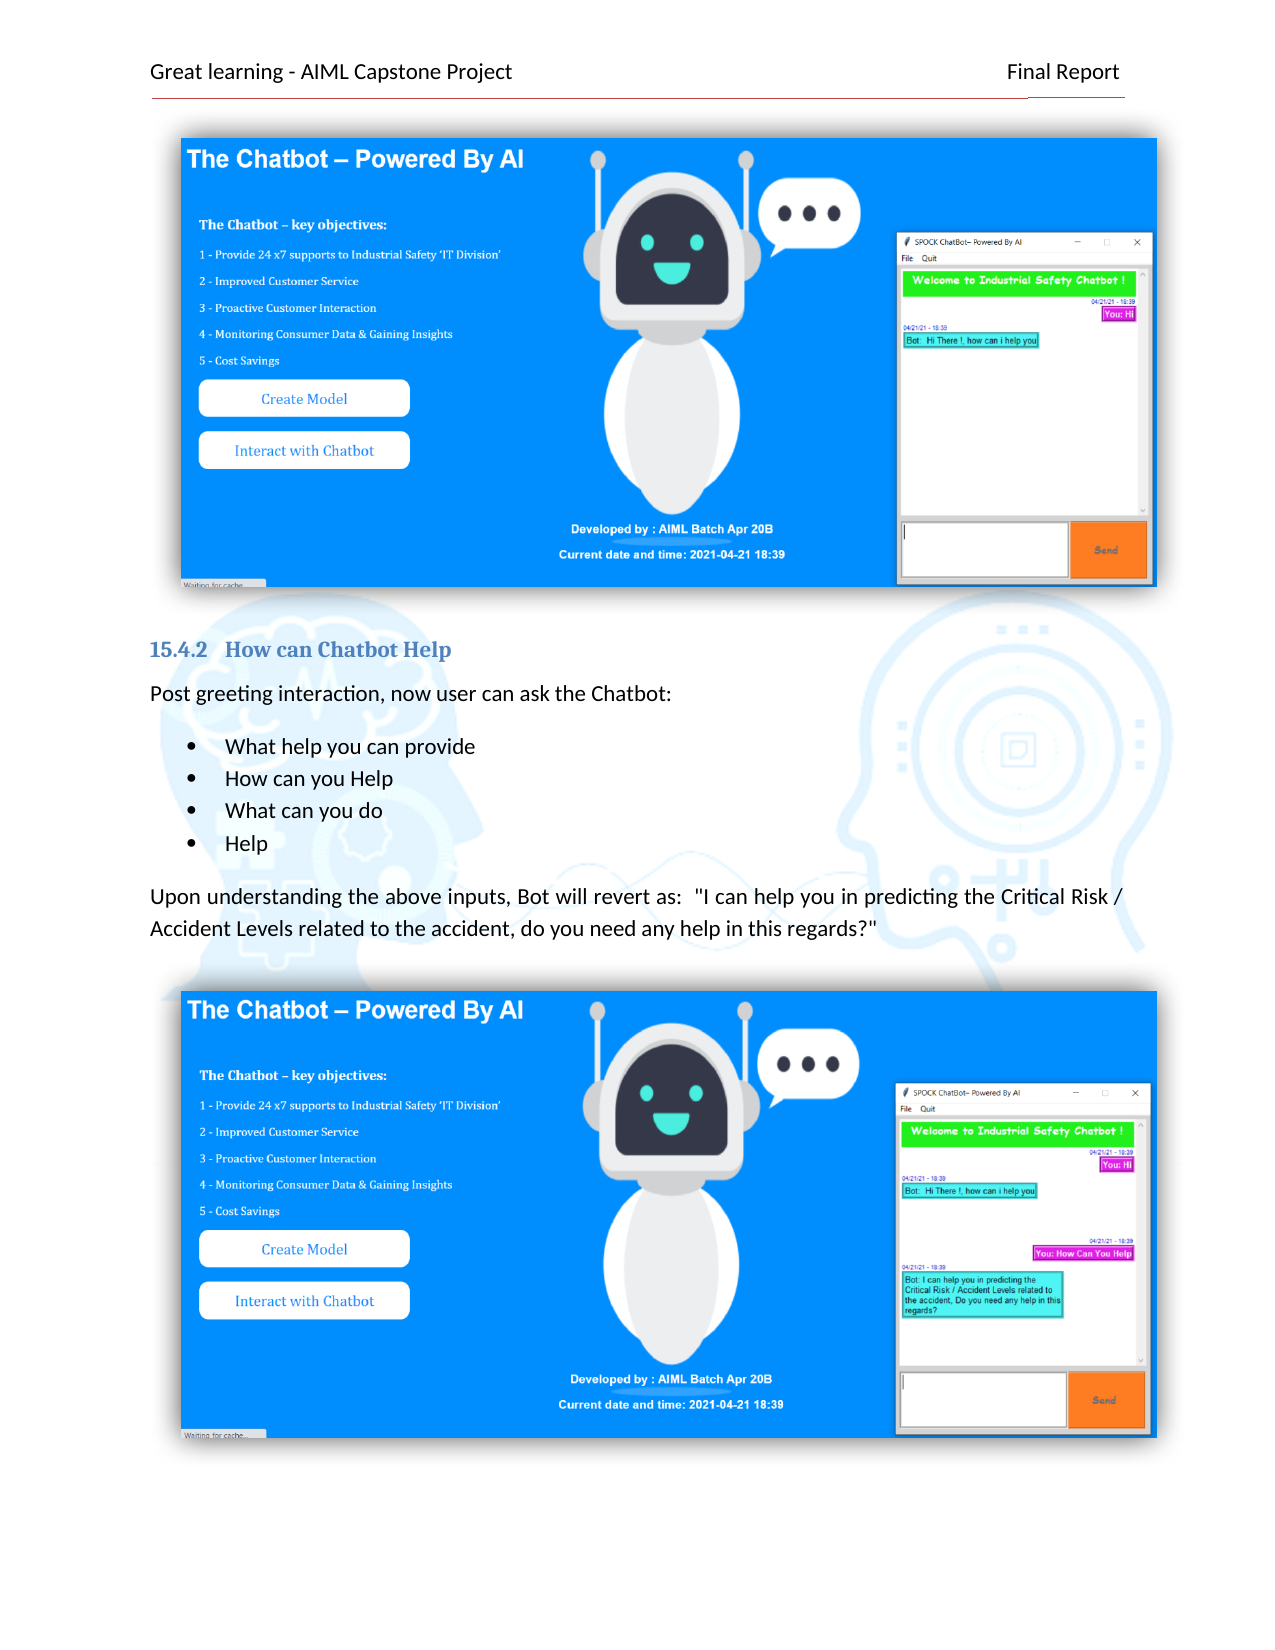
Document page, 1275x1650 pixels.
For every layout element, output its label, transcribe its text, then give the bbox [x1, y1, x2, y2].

text Upon understanding the above inputs, Bot will revert as: "I can help you in predicting the Critical Risk / Accident Levels related to the accident, do you need any help in this regards?" [150, 882, 1125, 942]
list What can you do [187, 797, 1125, 825]
text Post greeting interaction, now user can ask the Chatbot: [150, 679, 1125, 707]
list How can you Help [187, 764, 1125, 792]
list Help [187, 829, 1125, 857]
subtitle How can Chatbot Help [150, 637, 1125, 663]
list What help you can provide [187, 732, 1125, 760]
picture [181, 138, 1157, 587]
picture [181, 991, 1157, 1438]
